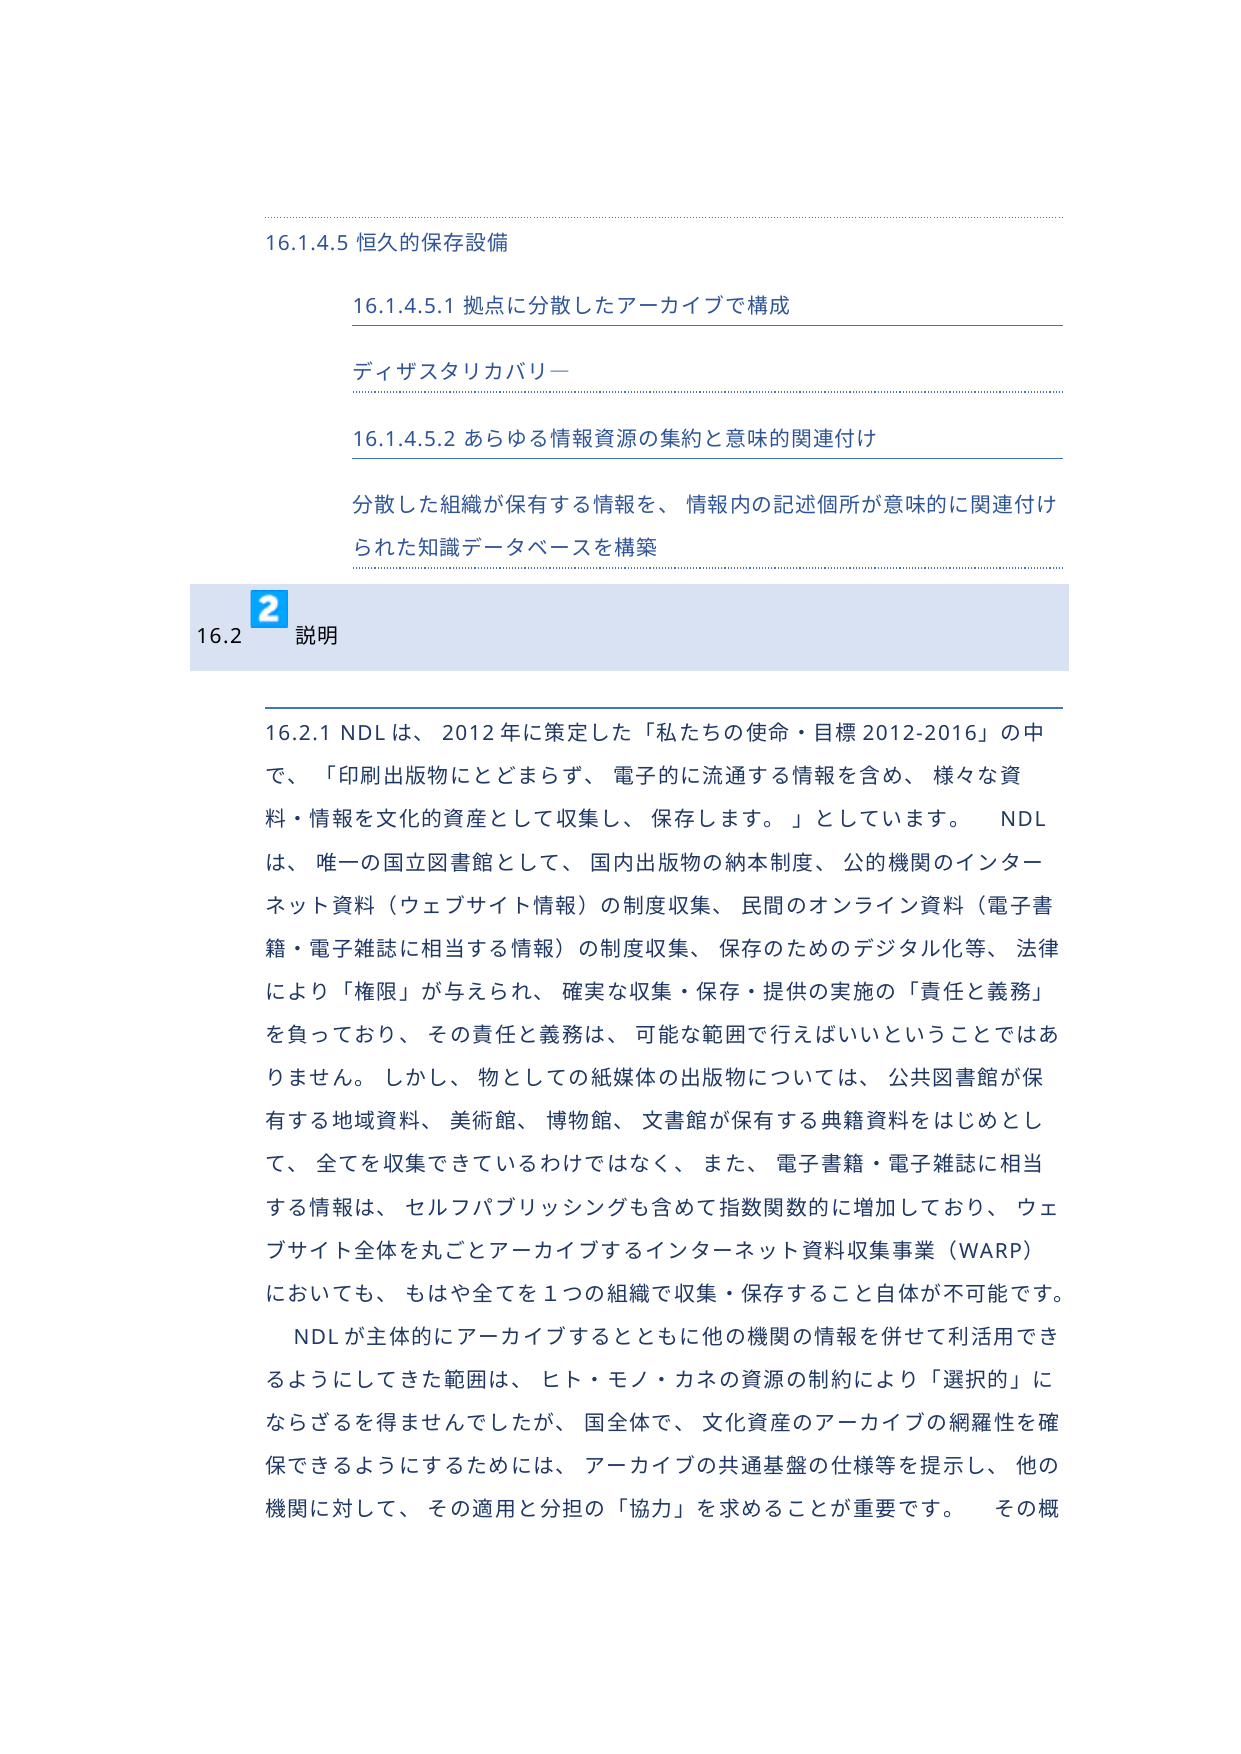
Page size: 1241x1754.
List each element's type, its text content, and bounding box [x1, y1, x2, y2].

picture [250, 590, 288, 628]
text 分散した組織が保有する情報を、 情報内の記述個所が意味的に関連付けられた知識データベースを構築 [352, 485, 1063, 569]
text あらゆる情報資源の集約と意味的関連付け [352, 418, 1063, 458]
text ディザスタリカバリ― [352, 352, 1063, 393]
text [265, 709, 1063, 1527]
text 説明 [196, 590, 1063, 665]
text 恒久的保存設備 [265, 217, 1063, 260]
text 拠点に分散したアーカイブで構成 [352, 285, 1063, 325]
